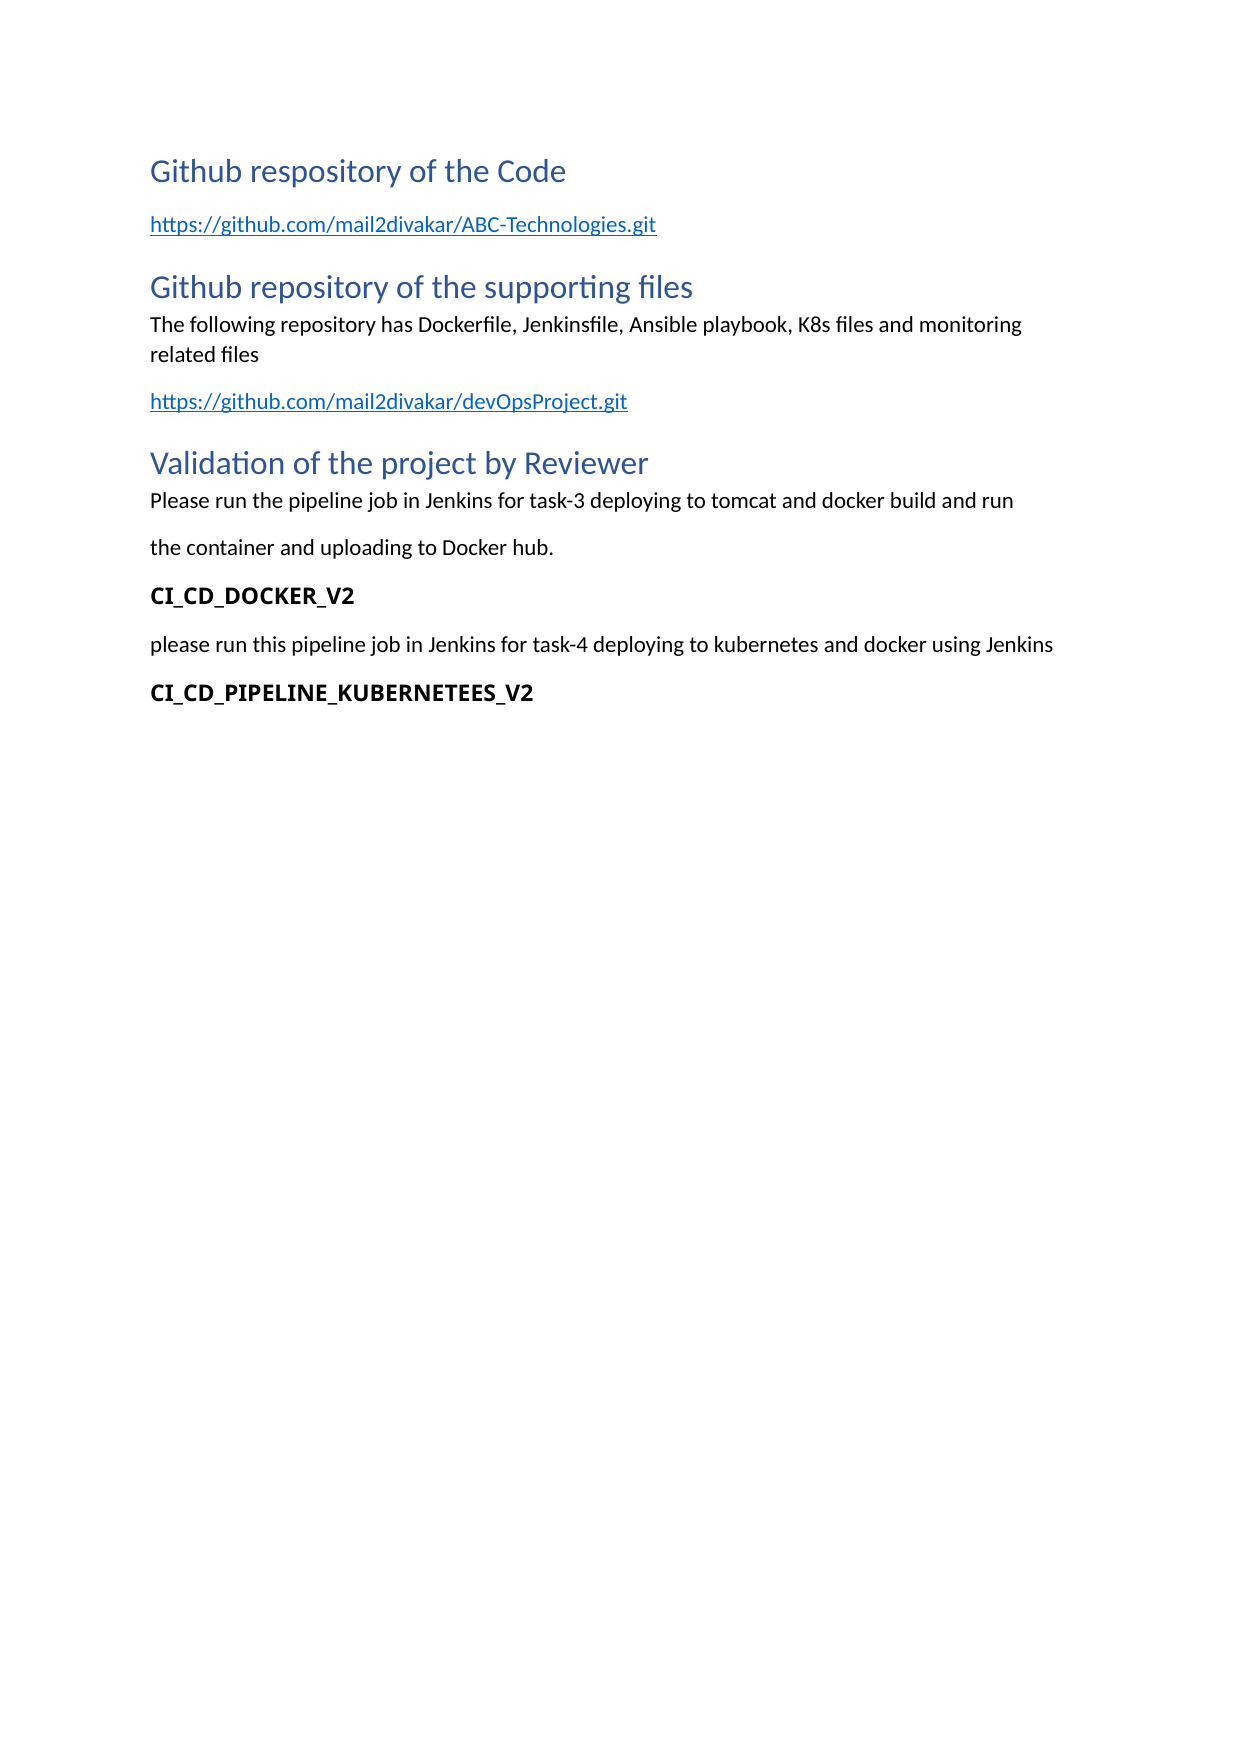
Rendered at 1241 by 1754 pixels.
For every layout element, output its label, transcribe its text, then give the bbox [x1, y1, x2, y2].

text https://github.com/mail2divakar/ABC-Technologies.git [150, 211, 1090, 239]
text CI_CD_PIPELINE_KUBERNETEES_V2 [150, 677, 1090, 708]
text https://github.com/mail2divakar/devOpsProject.git [150, 387, 1090, 415]
text Github respository of the Code [150, 150, 1090, 191]
subtitle Validation of the project by Reviewer [150, 442, 1090, 483]
text CI_CD_DOCKER_V2 [150, 580, 1090, 611]
text the container and uploading to Docker hub. [150, 533, 1090, 561]
subtitle Github repository of the supporting files [150, 266, 1090, 307]
text Please run the pipeline job in Jenkins for task-3 deploying to tomcat and docker build and run [150, 486, 1090, 514]
text please run this pipeline job in Jenkins for task-4 deploying to kubernetes and docker using Jenkins [150, 630, 1090, 658]
text The following repository has Dockerfile, Jenkinsfile, Ansible playbook, K8s files and monitoring related files [150, 310, 1090, 368]
